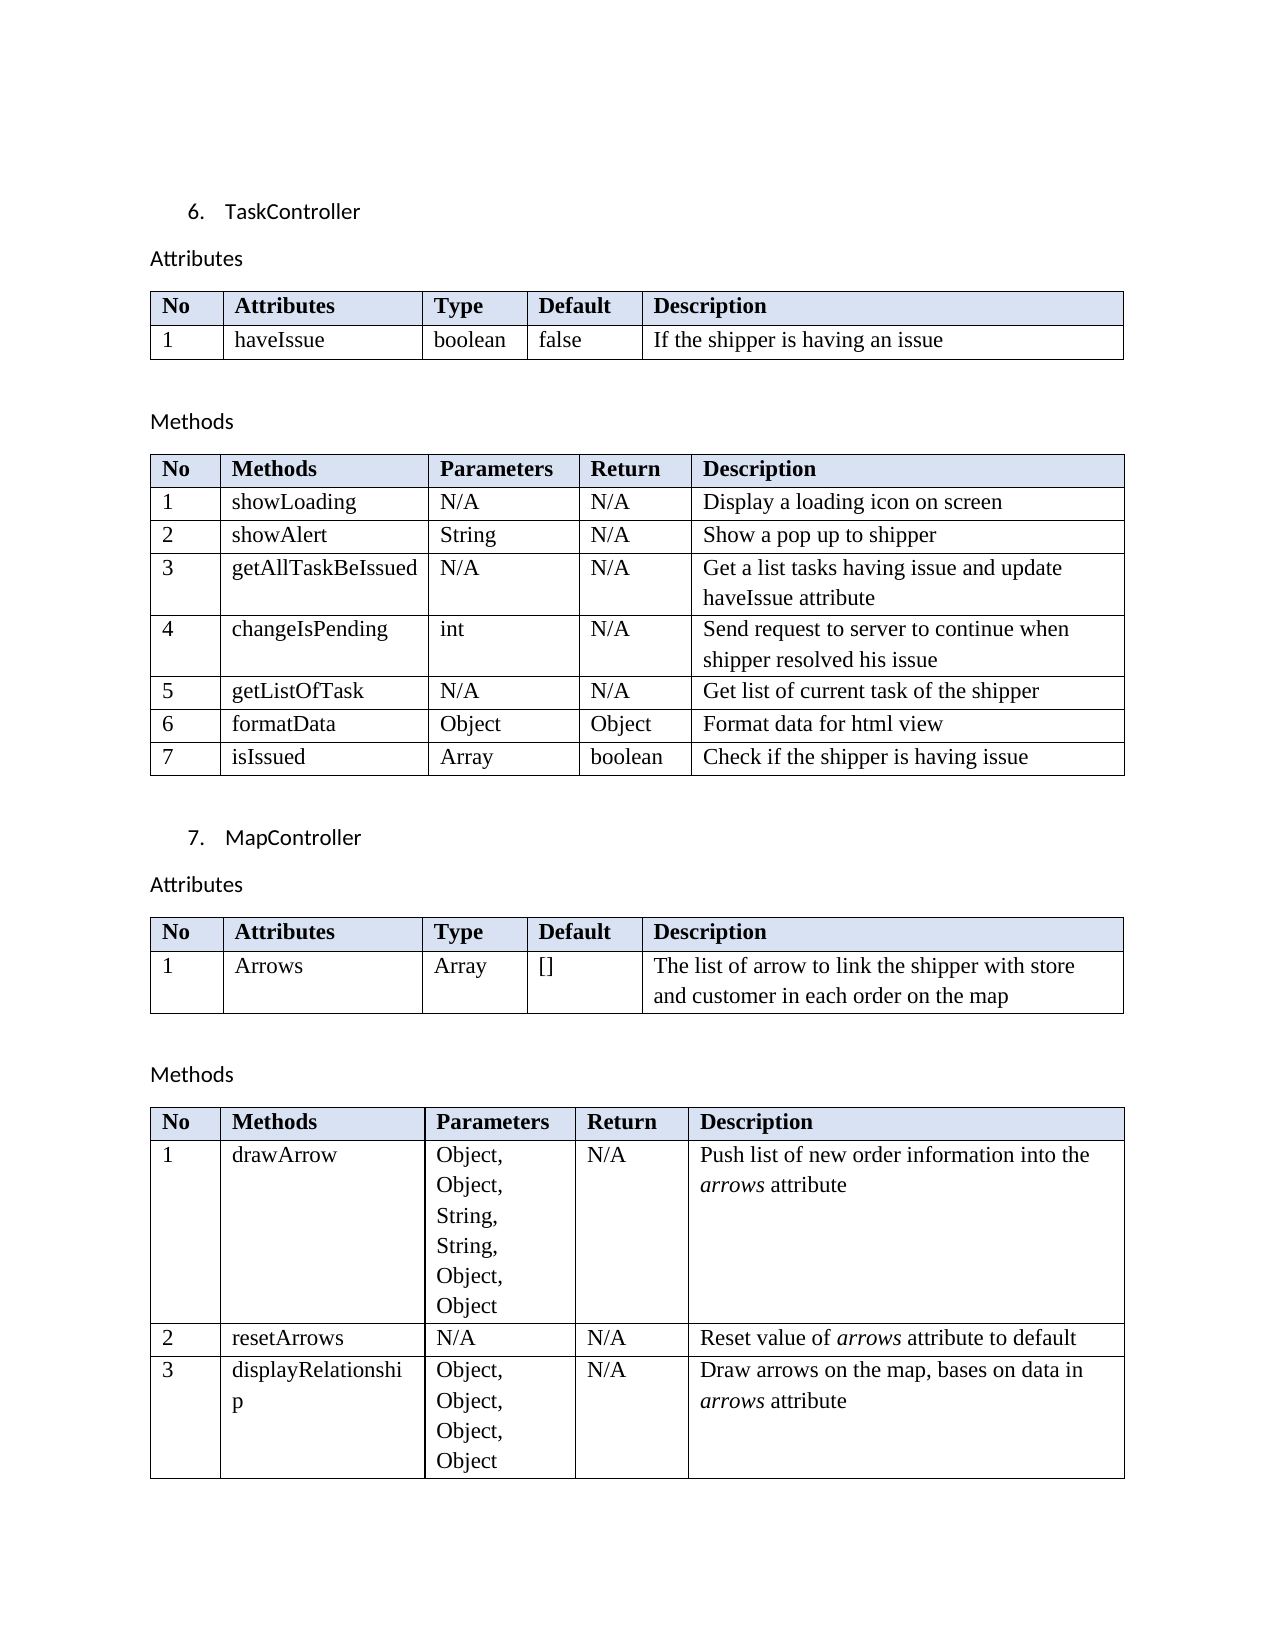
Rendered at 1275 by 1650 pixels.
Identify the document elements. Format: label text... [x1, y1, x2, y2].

table_cell Send request to server to continue when shipper resolved his issue [692, 616, 1124, 676]
table_cell haveIssue [224, 326, 422, 359]
table_cell 7 [151, 743, 220, 775]
table_cell N/A [580, 677, 691, 709]
table_cell Reset value of arrows attribute to default [689, 1324, 1124, 1356]
table_cell 2 [151, 521, 220, 553]
table_cell N/A [429, 554, 579, 614]
table_cell isIssued [221, 743, 428, 775]
table_cell N/A [429, 677, 579, 709]
table_header Description [643, 292, 1123, 325]
table_cell N/A [576, 1141, 688, 1322]
table_cell showAlert [221, 521, 428, 553]
table_cell Get a list tasks having issue and update haveIssue attribute [692, 554, 1124, 614]
table_cell 1 [151, 488, 220, 520]
table_header Type [423, 292, 527, 325]
table_cell String [429, 521, 579, 553]
table_cell boolean [423, 326, 527, 359]
table_cell getListOfTask [221, 677, 428, 709]
table_header Description [689, 1108, 1124, 1140]
table_cell 1 [151, 1141, 220, 1322]
table_cell Draw arrows on the map, bases on data in arrows attribute [689, 1357, 1124, 1477]
table_cell Push list of new order information into the arrows attribute [689, 1141, 1124, 1322]
table_cell 3 [151, 1357, 220, 1477]
text Methods [150, 407, 1125, 435]
table_header Return [580, 455, 691, 487]
table_header Default [528, 292, 642, 325]
table_header Description [692, 455, 1124, 487]
table_cell Object, Object, Object, Object [426, 1357, 575, 1477]
table_cell N/A [426, 1324, 575, 1356]
table_cell Get list of current task of the shipper [692, 677, 1124, 709]
table_header No [151, 455, 220, 487]
table_cell 5 [151, 677, 220, 709]
table_cell displayRelationship [221, 1357, 424, 1477]
table_cell formatData [221, 710, 428, 742]
table_cell Object [429, 710, 579, 742]
table_header No [151, 918, 223, 951]
table_header Default [528, 918, 642, 951]
table_cell If the shipper is having an issue [643, 326, 1123, 359]
table_cell 1 [151, 952, 223, 1012]
table_cell [] [528, 952, 642, 1012]
table_cell N/A [429, 488, 579, 520]
table_cell Display a loading icon on screen [692, 488, 1124, 520]
table_header Methods [221, 1108, 424, 1140]
table_cell resetArrows [221, 1324, 424, 1356]
table_cell Array [429, 743, 579, 775]
table_cell getAllTaskBeIssued [221, 554, 428, 614]
table_cell boolean [580, 743, 691, 775]
table_cell int [429, 616, 579, 676]
table_header Parameters [426, 1108, 575, 1140]
table_cell Arrows [224, 952, 422, 1012]
table_cell Format data for html view [692, 710, 1124, 742]
table_header Return [576, 1108, 688, 1140]
table_header Type [423, 918, 527, 951]
table_cell N/A [576, 1357, 688, 1477]
table_cell 4 [151, 616, 220, 676]
table_cell N/A [580, 554, 691, 614]
text Methods [150, 1060, 1125, 1088]
table_header Attributes [224, 918, 422, 951]
table_cell showLoading [221, 488, 428, 520]
table_cell Object, Object, String, String, Object, Object [426, 1141, 575, 1322]
list MapController [187, 823, 1125, 851]
table_header Methods [221, 455, 428, 487]
table_cell 6 [151, 710, 220, 742]
table_cell 1 [151, 326, 223, 359]
table_header Attributes [224, 292, 422, 325]
table_cell N/A [576, 1324, 688, 1356]
table_cell Show a pop up to shipper [692, 521, 1124, 553]
list TaskController [187, 197, 1125, 225]
table_cell drawArrow [221, 1141, 424, 1322]
table_cell N/A [580, 521, 691, 553]
table_cell 3 [151, 554, 220, 614]
table_cell N/A [580, 616, 691, 676]
table_cell Object [580, 710, 691, 742]
table_cell Check if the shipper is having issue [692, 743, 1124, 775]
table_header Parameters [429, 455, 579, 487]
table_header No [151, 292, 223, 325]
table_cell The list of arrow to link the shipper with store and customer in each order on the map [643, 952, 1123, 1012]
table_cell changeIsPending [221, 616, 428, 676]
text Attributes [150, 244, 1125, 272]
table_cell false [528, 326, 642, 359]
table_header No [151, 1108, 220, 1140]
table_cell 2 [151, 1324, 220, 1356]
table_header Description [643, 918, 1123, 951]
table_cell Array [423, 952, 527, 1012]
text Attributes [150, 870, 1125, 898]
table_cell N/A [580, 488, 691, 520]
